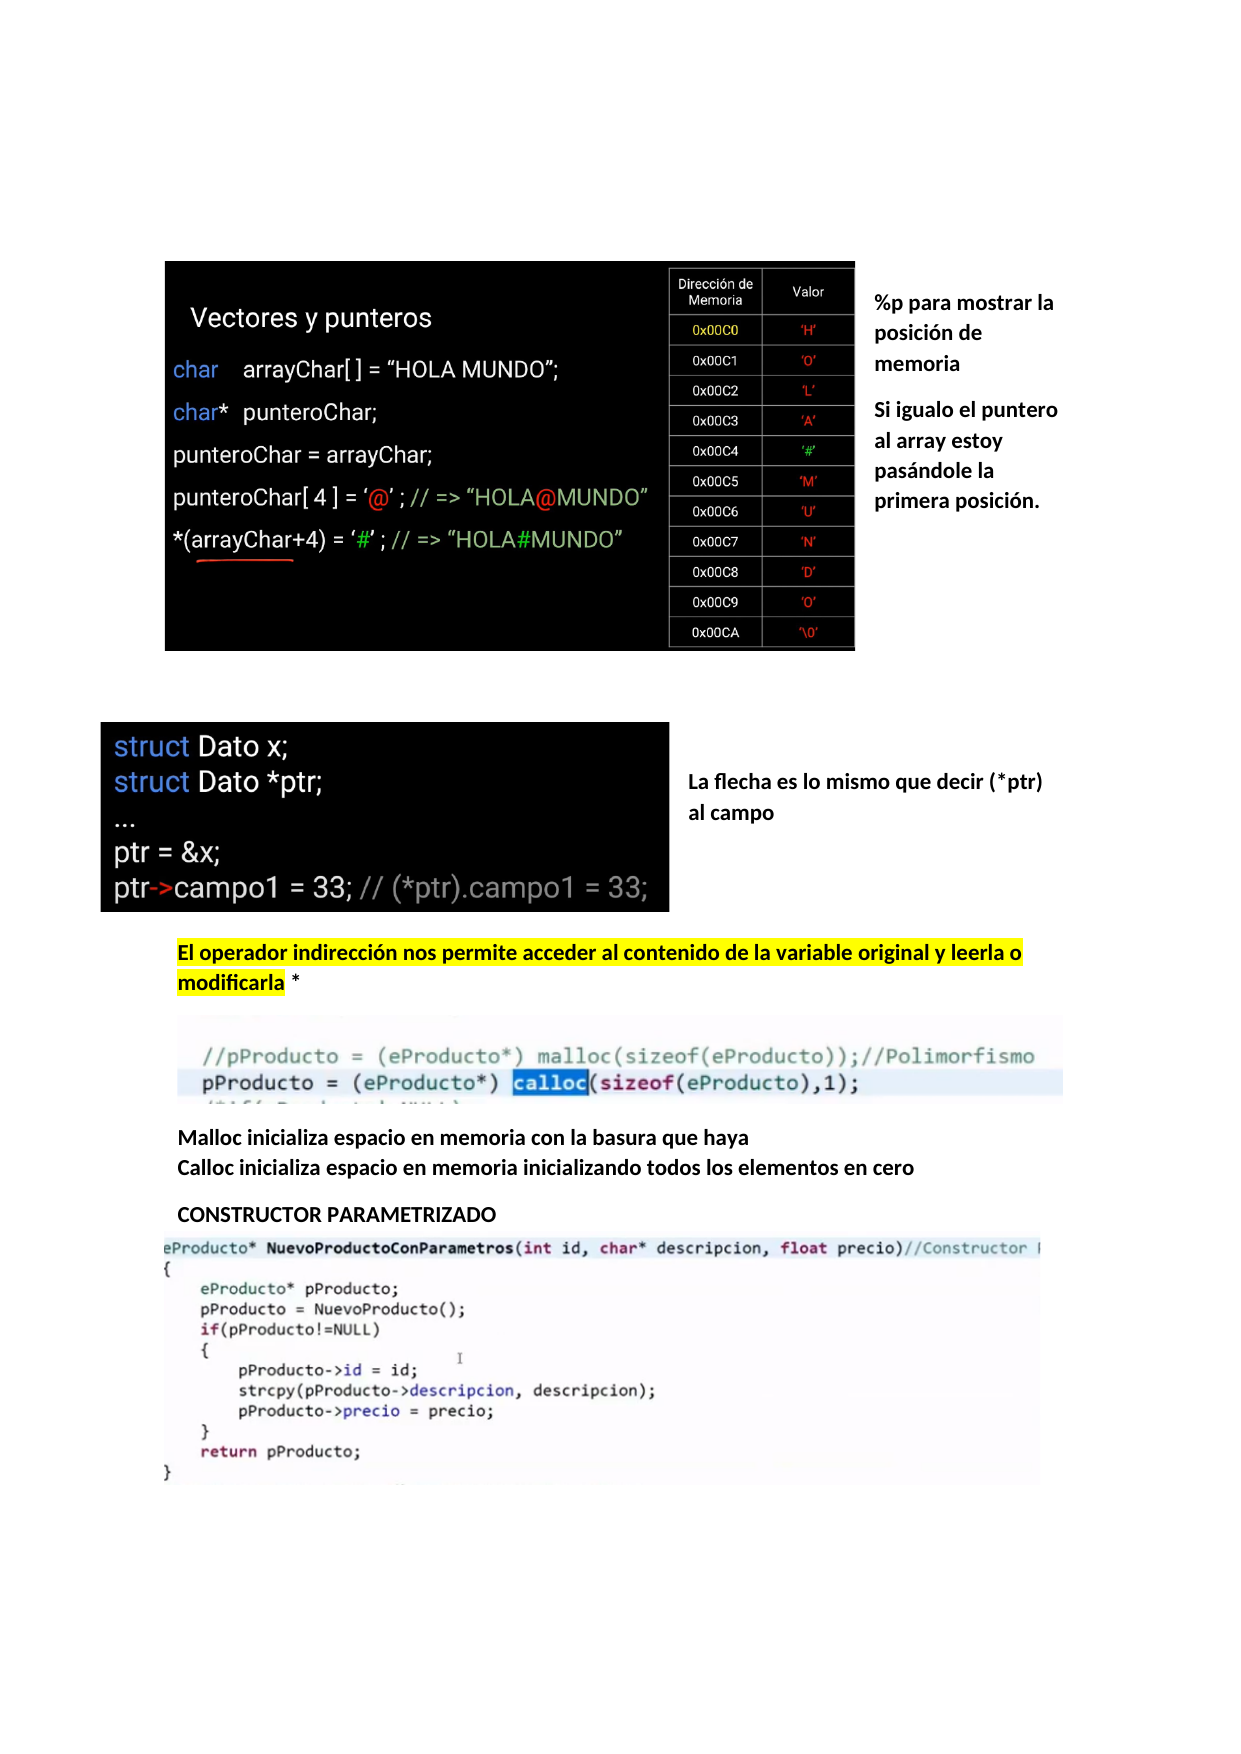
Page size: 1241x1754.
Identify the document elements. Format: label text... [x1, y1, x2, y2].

picture [177, 1015, 1063, 1104]
text %p para mostrar la posición de memoria [856, 288, 1063, 377]
text La flecha es lo mismo que decir (*ptr) al campo [670, 767, 1063, 826]
text Malloc inicializa espacio en memoria con la basura que haya Calloc inicializa espacio en memoria inicializando todos los elementos en cero [177, 1123, 1063, 1181]
text El operador indirección nos permite acceder al contenido de la variable original y leerla o modificarla * [177, 938, 1063, 996]
text Si igualo el puntero al array estoy pasándole la primera posición. [856, 396, 1063, 514]
picture [100, 722, 670, 912]
picture [164, 1231, 1041, 1485]
text CONSTRUCTOR PARAMETRIZADO [177, 1200, 1063, 1228]
picture [164, 261, 856, 651]
